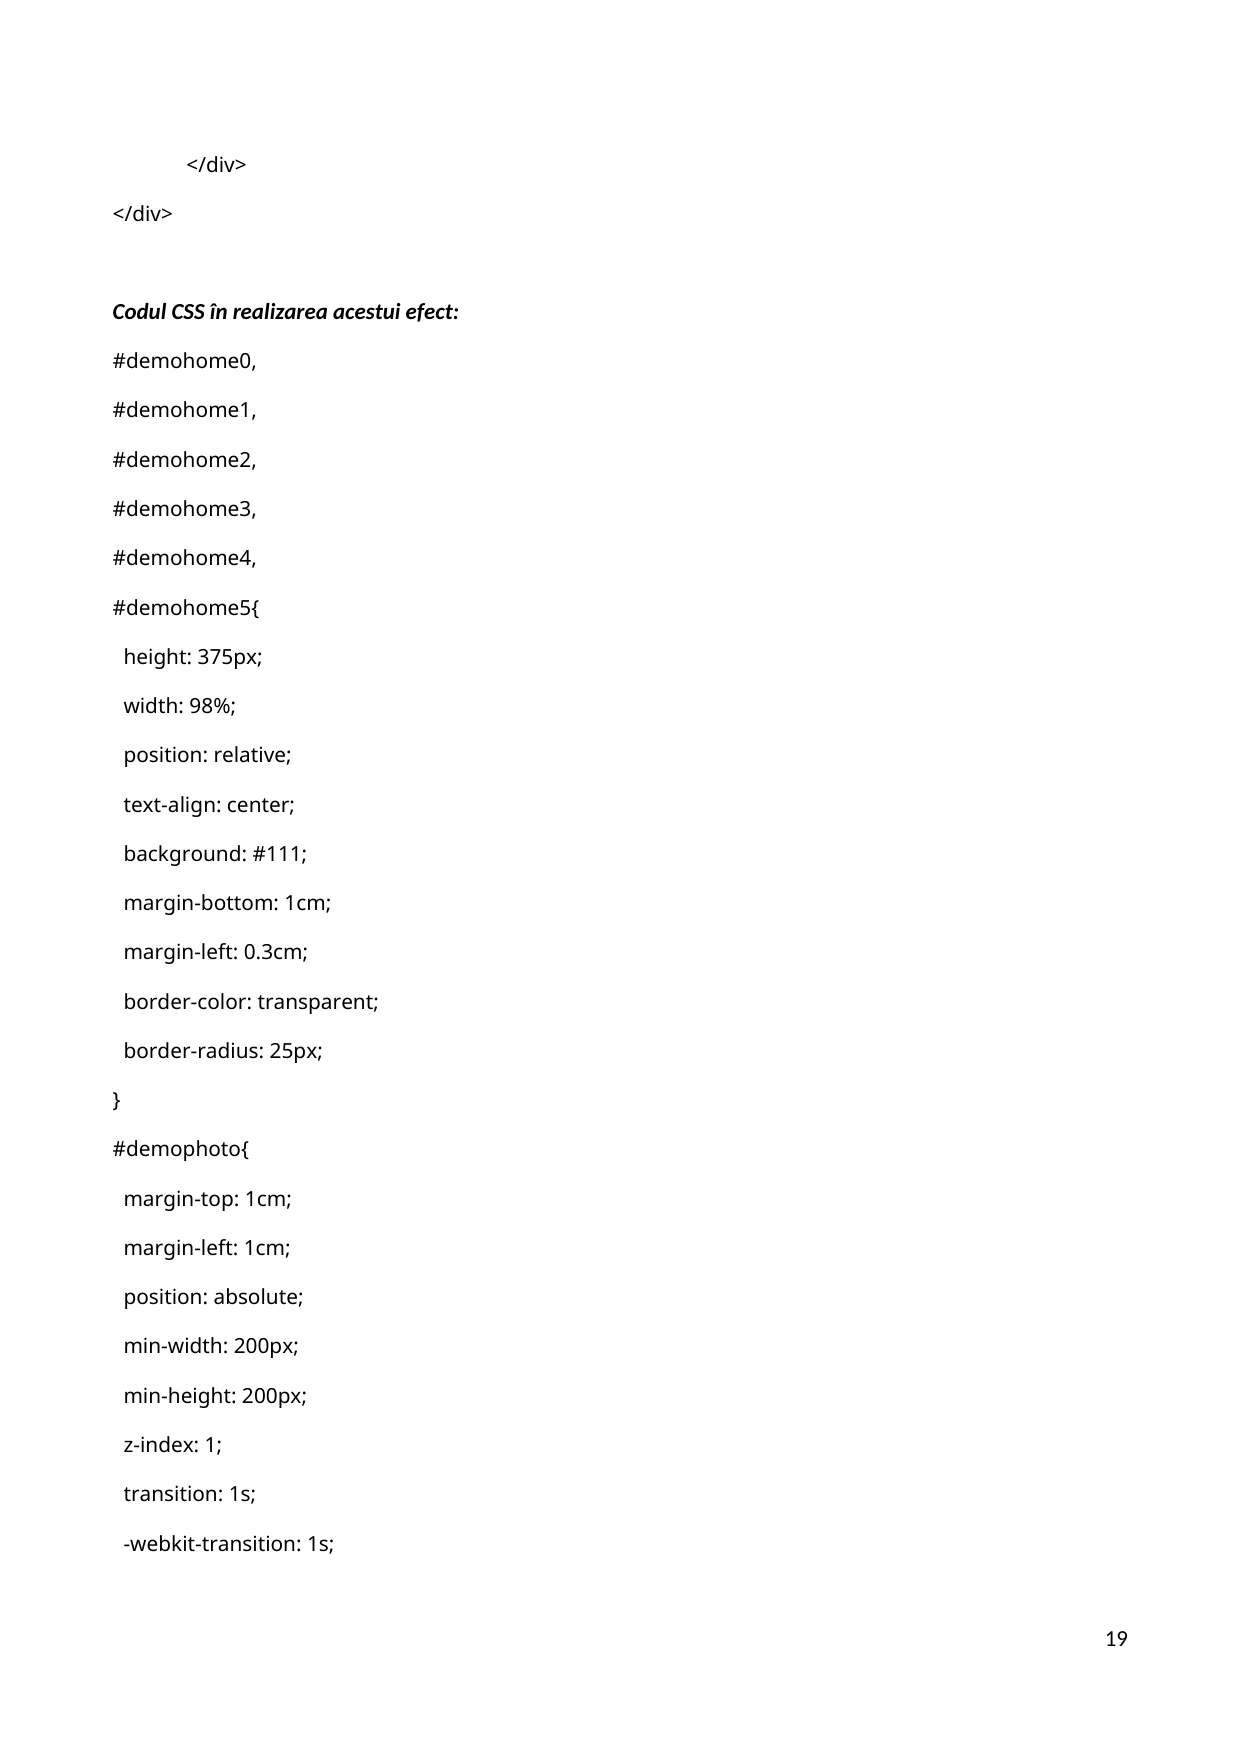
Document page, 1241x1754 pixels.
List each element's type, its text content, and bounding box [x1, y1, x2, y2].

text min-height: 200px; [112, 1381, 1128, 1409]
text Codul CSS în realizarea acestui efect: [112, 297, 1128, 325]
text position: absolute; [112, 1282, 1128, 1311]
text -webkit-transition: 1s; [112, 1529, 1128, 1557]
text margin-bottom: 1cm; [112, 888, 1128, 917]
text </div> [112, 150, 1128, 178]
text #demohome0, [112, 346, 1128, 375]
text margin-left: 1cm; [112, 1233, 1128, 1262]
text #demophoto{ [112, 1134, 1128, 1163]
text transition: 1s; [112, 1479, 1128, 1508]
text z-index: 1; [112, 1430, 1128, 1459]
text #demohome3, [112, 494, 1128, 522]
text border-color: transparent; [112, 987, 1128, 1015]
text </div> [112, 199, 1128, 228]
text min-width: 200px; [112, 1332, 1128, 1360]
text background: #111; [112, 839, 1128, 867]
text } [112, 1085, 1128, 1114]
text position: relative; [112, 740, 1128, 769]
text #demohome4, [112, 543, 1128, 572]
text #demohome2, [112, 445, 1128, 473]
text #demohome5{ [112, 593, 1128, 621]
text height: 375px; [112, 642, 1128, 670]
text text-align: center; [112, 790, 1128, 818]
text margin-top: 1cm; [112, 1184, 1128, 1212]
text #demohome1, [112, 396, 1128, 424]
text margin-left: 0.3cm; [112, 937, 1128, 966]
text border-radius: 25px; [112, 1036, 1128, 1064]
text width: 98%; [112, 691, 1128, 719]
